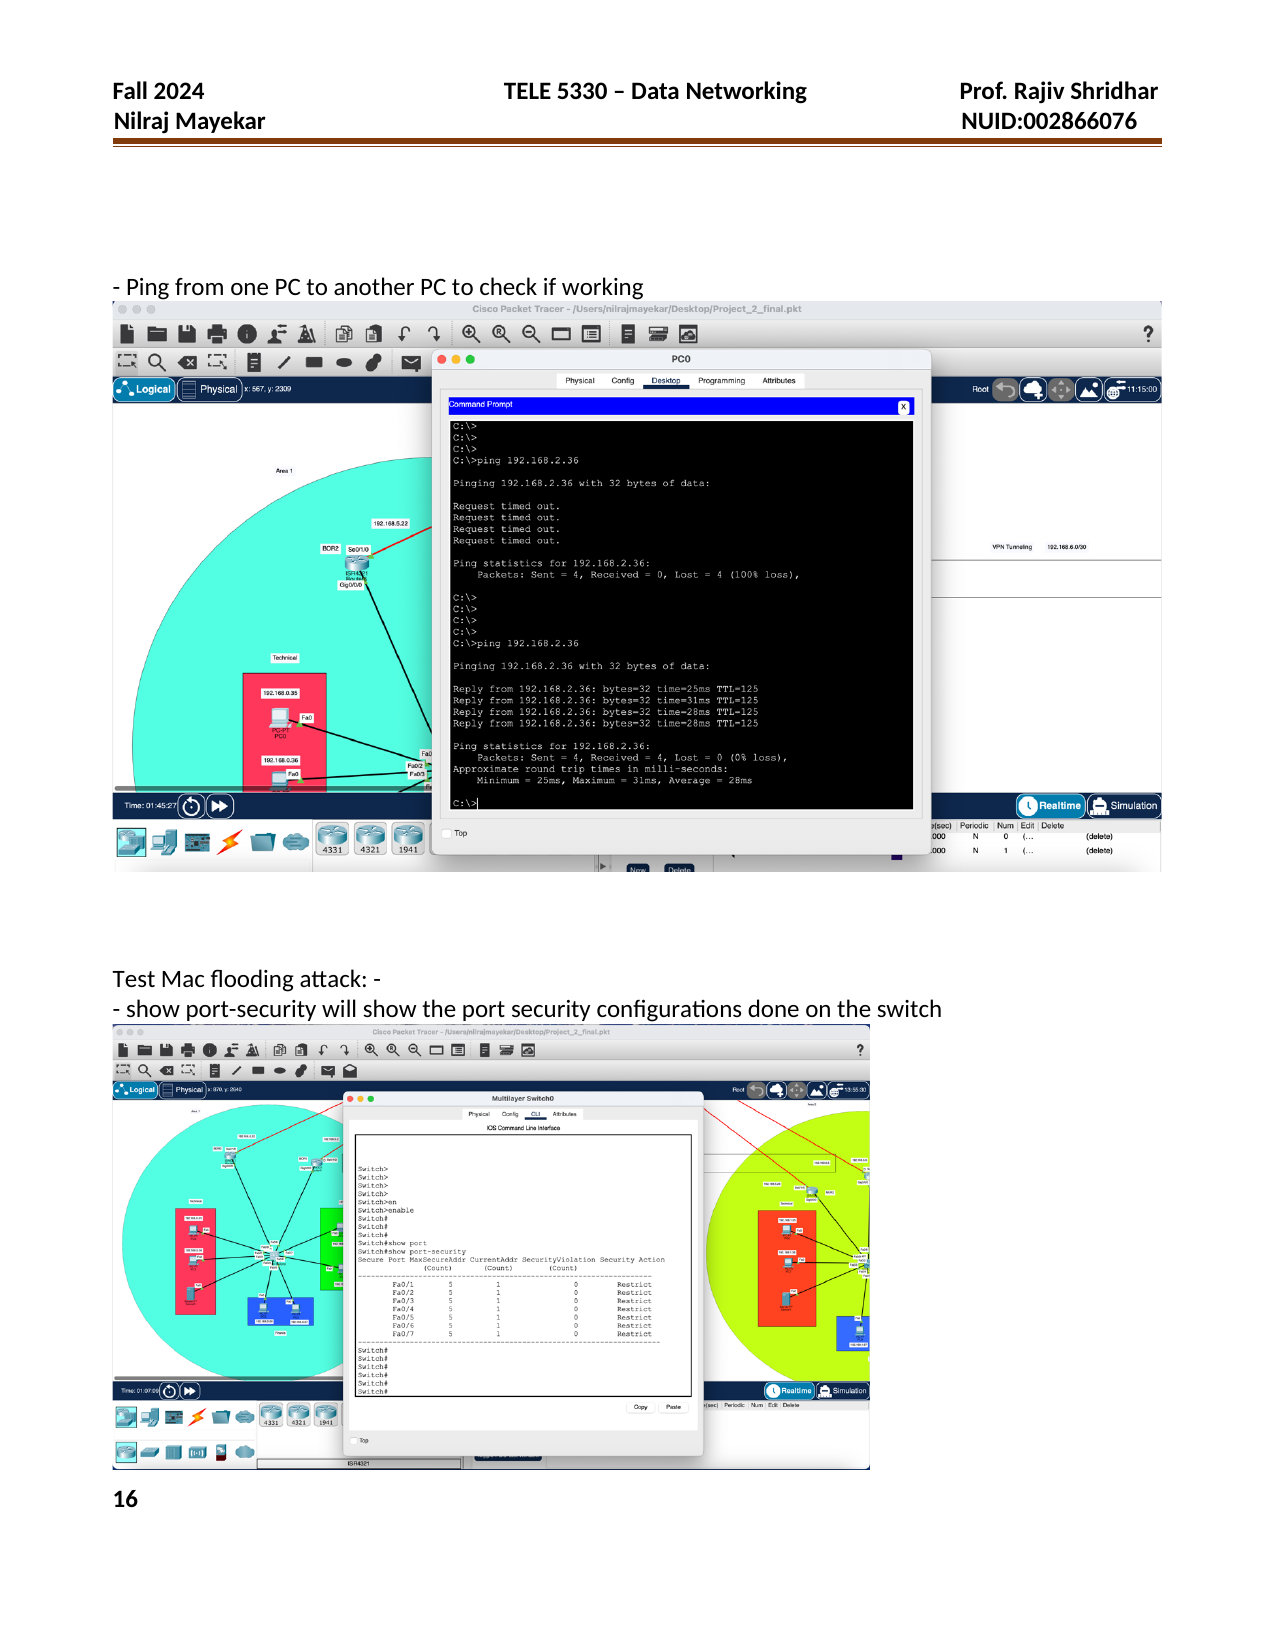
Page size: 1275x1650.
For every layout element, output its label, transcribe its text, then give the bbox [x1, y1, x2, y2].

picture [112, 301, 1162, 872]
text - Ping from one PC to another PC to check if working Test Mac flooding attack: - - show port-security will show the port security configurations done on the switch [112, 210, 1162, 301]
picture [112, 1024, 870, 1470]
